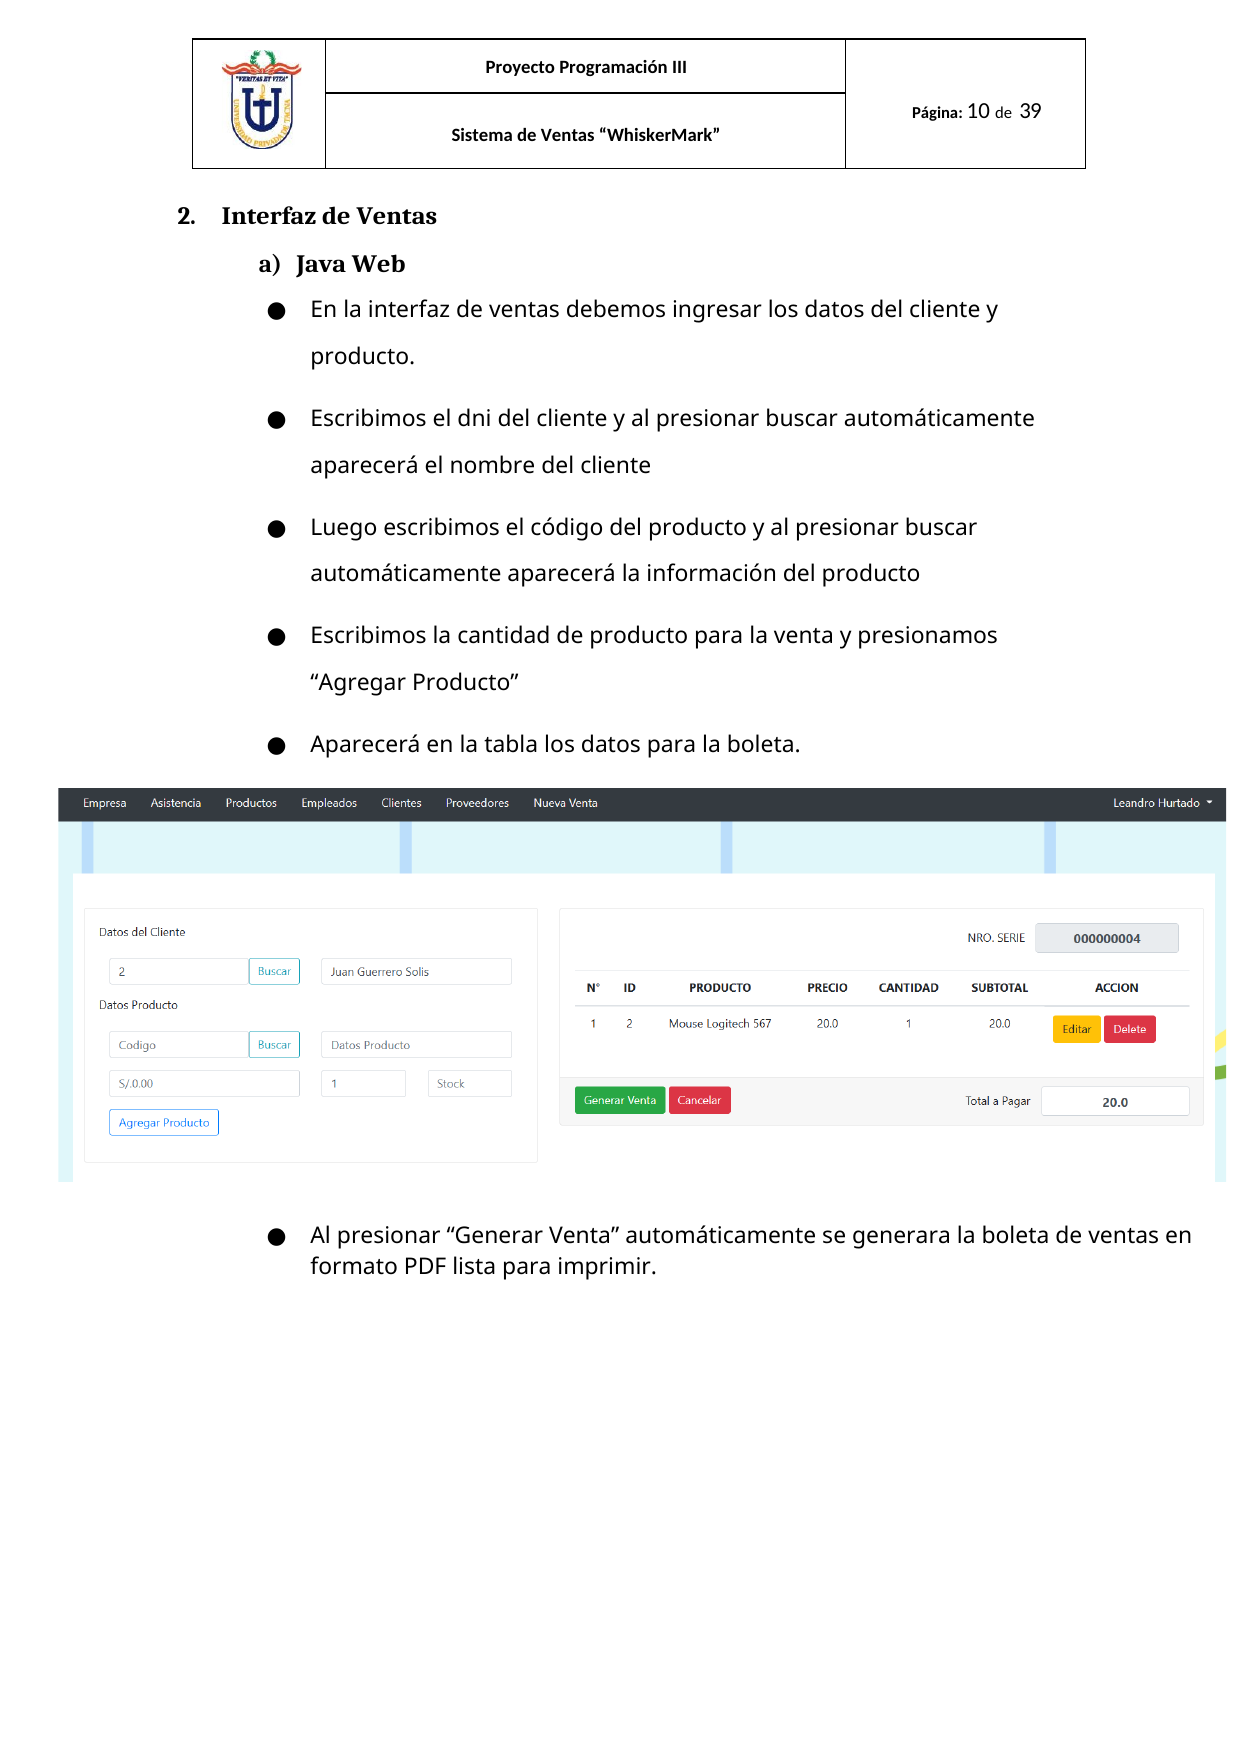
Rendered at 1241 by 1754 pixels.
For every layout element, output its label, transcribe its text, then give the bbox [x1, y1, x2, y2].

list Java Web [258, 250, 1226, 278]
list Escribimos la cantidad de producto para la venta y presionamos “Agregar Producto” [266, 619, 1063, 697]
subtitle Interfaz de Ventas [177, 202, 1226, 231]
list Aparecerá en la tabla los datos para la boleta. [266, 727, 1063, 759]
list Luego escribimos el código del producto y al presionar buscar automáticamente aparecerá la información del producto [266, 510, 1063, 588]
list Al presionar “Generar Venta” automáticamente se generara la boleta de ventas en formato PDF lista para imprimir. [266, 1219, 1226, 1281]
list Escribimos el dni del cliente y al presionar buscar automáticamente aparecerá el nombre del cliente [266, 402, 1063, 480]
picture [58, 788, 1227, 1182]
list En la interfaz de ventas debemos ingresar los datos del cliente y producto. [266, 293, 1063, 371]
picture [221, 50, 302, 149]
